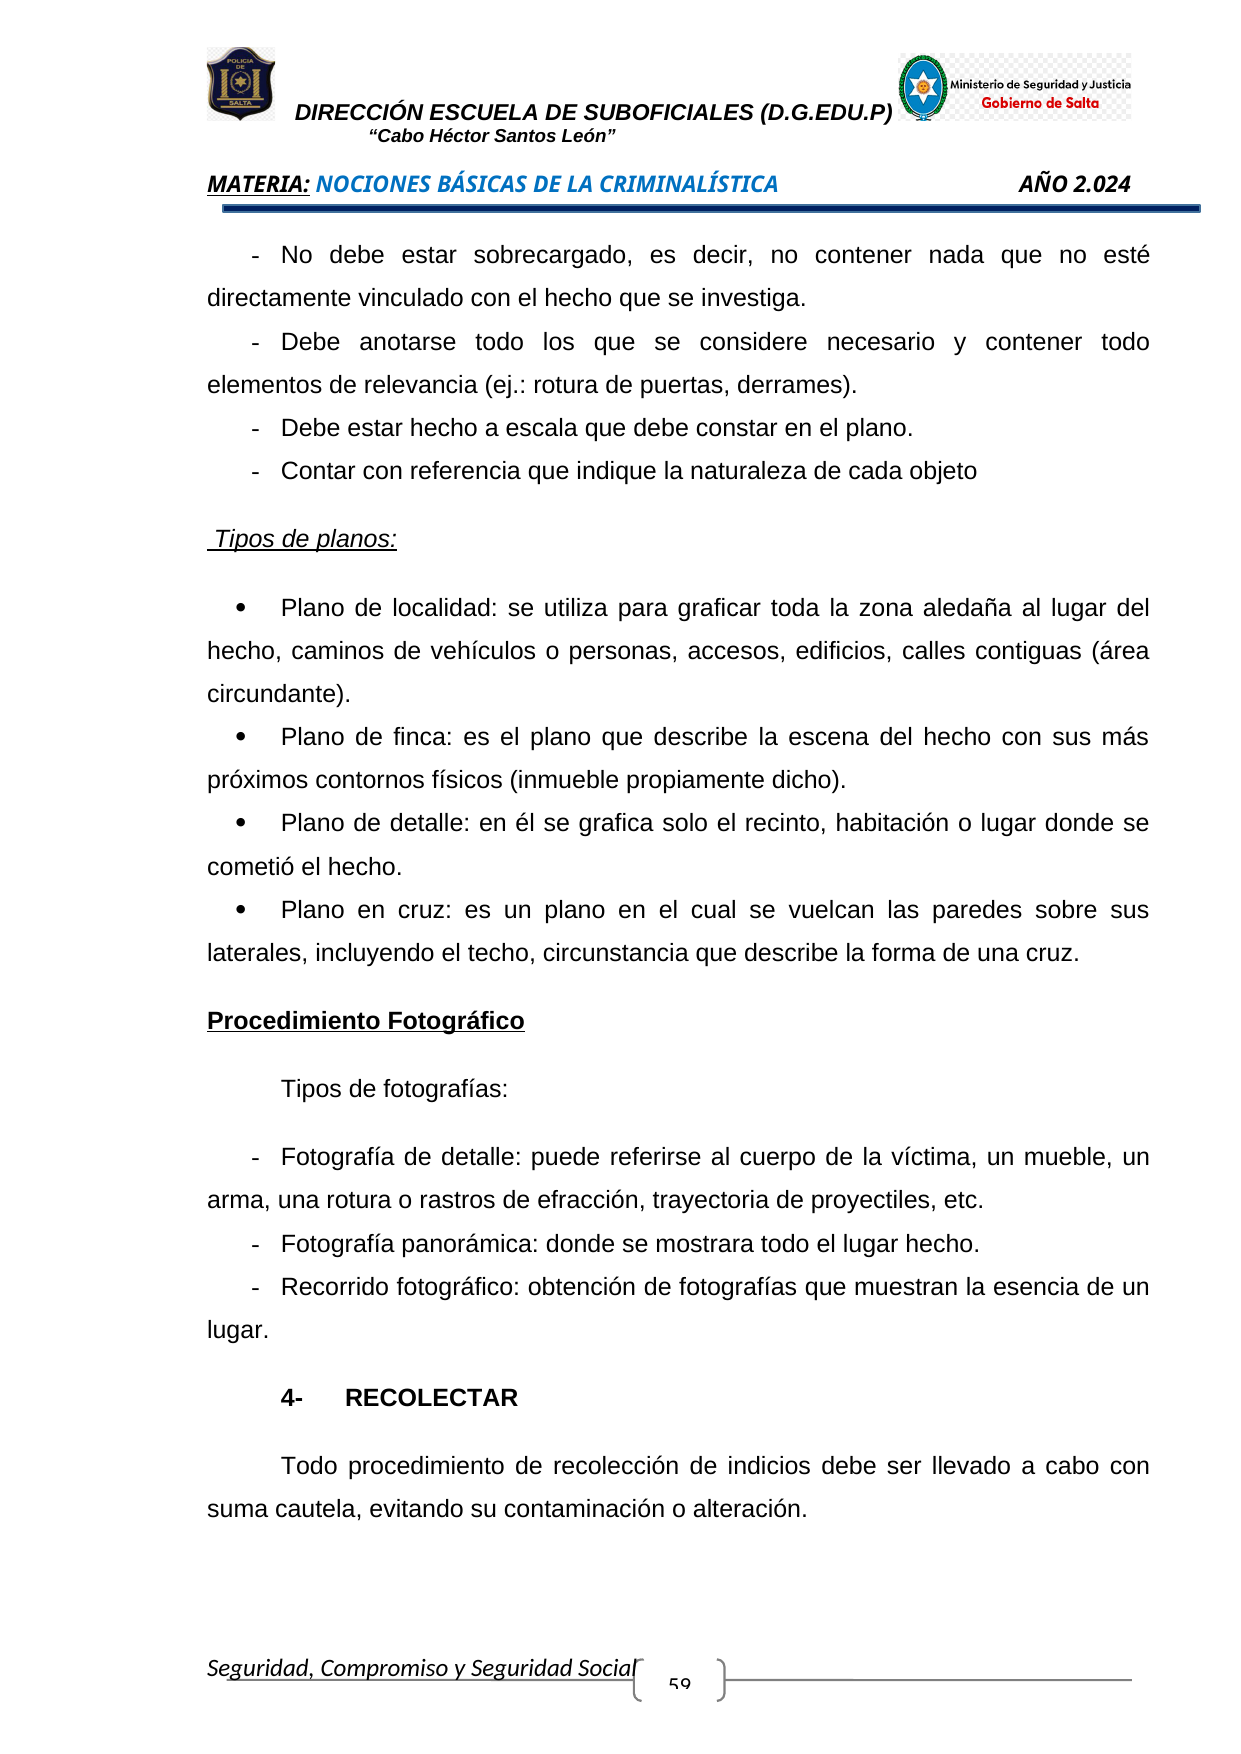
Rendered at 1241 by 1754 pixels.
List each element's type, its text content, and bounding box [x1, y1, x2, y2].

list No debe estar sobrecargado, es decir, no contener nada que no esté directamente vinculado con el hecho que se investiga. [207, 240, 1152, 312]
text Tipos de planos: [207, 524, 1152, 553]
text 4- RECOLECTAR [207, 1383, 1152, 1412]
picture [206, 47, 276, 121]
list Contar con referencia que indique la naturaleza de cada objeto [207, 456, 1152, 485]
text Procedimiento Fotográfico [207, 1006, 1152, 1035]
list Plano de finca: es el plano que describe la escena del hecho con sus más próximos contornos físicos (inmueble propiamente dicho). [207, 722, 1152, 794]
list Plano de detalle: en él se grafica solo el recinto, habitación o lugar donde se cometió el hecho. [207, 808, 1152, 880]
list Debe anotarse todo los que se considere necesario y contener todo elementos de relevancia (ej.: rotura de puertas, derrames). [207, 327, 1152, 398]
list Recorrido fotográfico: obtención de fotografías que muestran la esencia de un lugar. [207, 1272, 1152, 1344]
picture [898, 53, 1132, 121]
list Plano en cruz: es un plano en el cual se vuelcan las paredes sobre sus laterales, incluyendo el techo, circunstancia que describe la forma de una cruz. [207, 895, 1152, 967]
list Fotografía de detalle: puede referirse al cuerpo de la víctima, un mueble, un arma, una rotura o rastros de efracción, trayectoria de proyectiles, etc. [207, 1142, 1152, 1214]
list Fotografía panorámica: donde se mostrara todo el lugar hecho. [207, 1229, 1152, 1257]
list Debe estar hecho a escala que debe constar en el plano. [207, 413, 1152, 442]
list Plano de localidad: se utiliza para graficar toda la zona aledaña al lugar del hecho, caminos de vehículos o personas, accesos, edificios, calles contiguas (área circundante). [207, 592, 1152, 708]
text Tipos de fotografías: [207, 1074, 1152, 1103]
text Todo procedimiento de recolección de indicios debe ser llevado a cabo con suma cautela, evitando su contaminación o alteración. [207, 1451, 1152, 1523]
